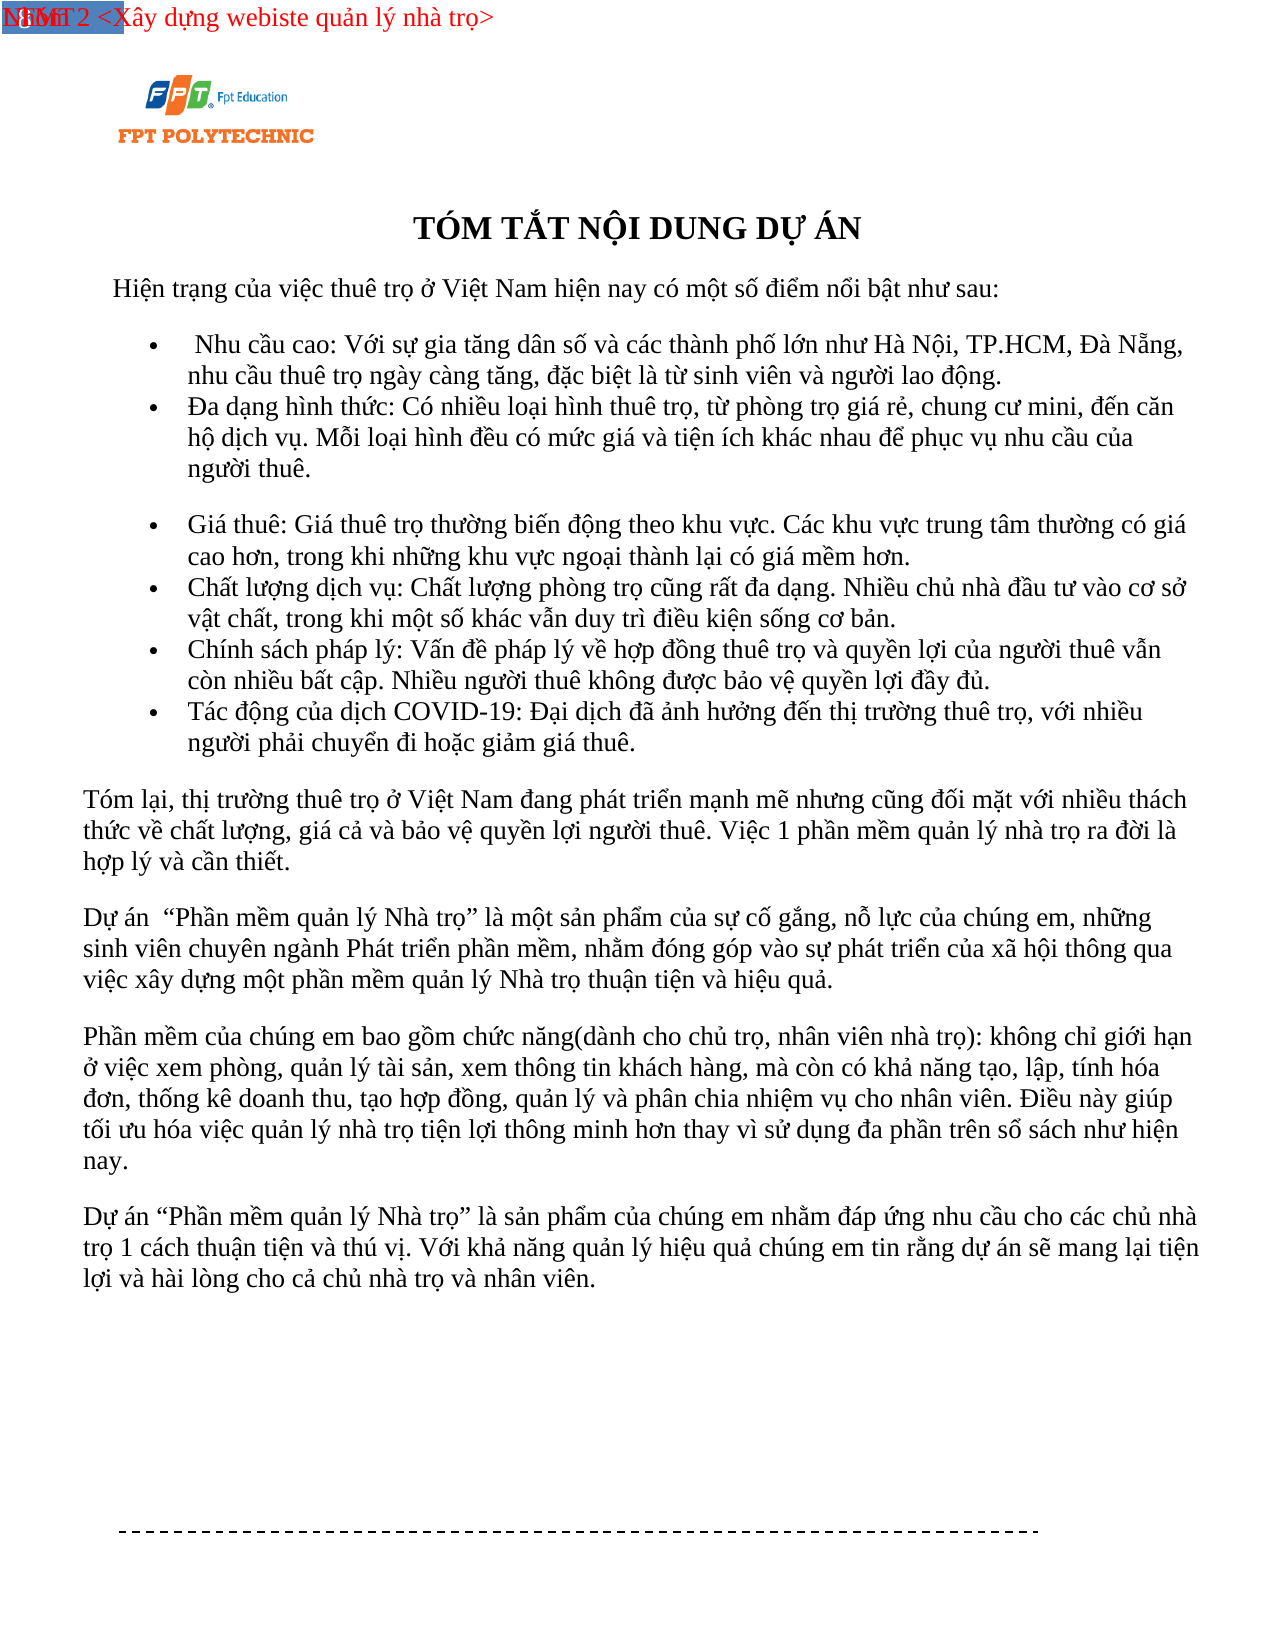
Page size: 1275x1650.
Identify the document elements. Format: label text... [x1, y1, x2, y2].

text Phần mềm của chúng em bao gồm chức năng(dành cho chủ trọ, nhân viên nhà trọ): không chỉ giới hạn ở việc xem phòng, quản lý tài sản, xem thông tin khách hàng, mà còn có khả năng tạo, lập, tính hóa đơn, thống kê doanh thu, tạo hợp đồng, quản lý và phân chia nhiệm vụ cho nhân viên. Điều này giúp tối ưu hóa việc quản lý nhà trọ tiện lợi thông minh hơn thay vì sử dụng đa phần trên sổ sách như hiện nay. [83, 1019, 1200, 1175]
list Nhu cầu cao: Với sự gia tăng dân số và các thành phố lớn như Hà Nội, TP.HCM, Đà Nẵng, nhu cầu thuê trọ ngày càng tăng, đặc biệt là từ sinh viên và người lao động. [150, 328, 1200, 390]
list Đa dạng hình thức: Có nhiều loại hình thuê trọ, từ phòng trọ giá rẻ, chung cư mini, đến căn hộ dịch vụ. Mỗi loại hình đều có mức giá và tiện ích khác nhau để phục vụ nhu cầu của người thuê. [150, 390, 1200, 483]
list Tác động của dịch COVID-19: Đại dịch đã ảnh hưởng đến thị trường thuê trọ, với nhiều người phải chuyển đi hoặc giảm giá thuê. [150, 695, 1200, 758]
list Giá thuê: Giá thuê trọ thường biến động theo khu vực. Các khu vực trung tâm thường có giá cao hơn, trong khi những khu vực ngoại thành lại có giá mềm hơn. [150, 508, 1200, 571]
subtitle TÓM TẮT NỘI DUNG DỰ ÁN [179, 208, 1096, 247]
text Tóm lại, thị trường thuê trọ ở Việt Nam đang phát triển mạnh mẽ nhưng cũng đối mặt với nhiều thách thức về chất lượng, giá cả và bảo vệ quyền lợi người thuê. Việc 1 phần mềm quản lý nhà trọ ra đời là hợp lý và cần thiết. [83, 783, 1200, 876]
list Chất lượng dịch vụ: Chất lượng phòng trọ cũng rất đa dạng. Nhiều chủ nhà đầu tư vào cơ sở vật chất, trong khi một số khác vẫn duy trì điều kiện sống cơ bản. [150, 571, 1200, 633]
picture [118, 75, 314, 143]
list Chính sách pháp lý: Vấn đề pháp lý về hợp đồng thuê trọ và quyền lợi của người thuê vẫn còn nhiều bất cập. Nhiều người thuê không được bảo vệ quyền lợi đầy đủ. [150, 633, 1200, 695]
text Dự án “Phần mềm quản lý Nhà trọ” là sản phẩm của chúng em nhằm đáp ứng nhu cầu cho các chủ nhà trọ 1 cách thuận tiện và thú vị. Với khả năng quản lý hiệu quả chúng em tin rằng dự án sẽ mang lại tiện lợi và hài lòng cho cả chủ nhà trọ và nhân viên. [83, 1200, 1200, 1294]
text Hiện trạng của việc thuê trọ ở Việt Nam hiện nay có một số điểm nổi bật như sau: [112, 272, 1200, 303]
text Dự án “Phần mềm quản lý Nhà trọ” là một sản phẩm của sự cố gắng, nỗ lực của chúng em, những sinh viên chuyên ngành Phát triển phần mềm, nhằm đóng góp vào sự phát triển của xã hội thông qua việc xây dựng một phần mềm quản lý Nhà trọ thuận tiện và hiệu quả. [83, 901, 1200, 994]
